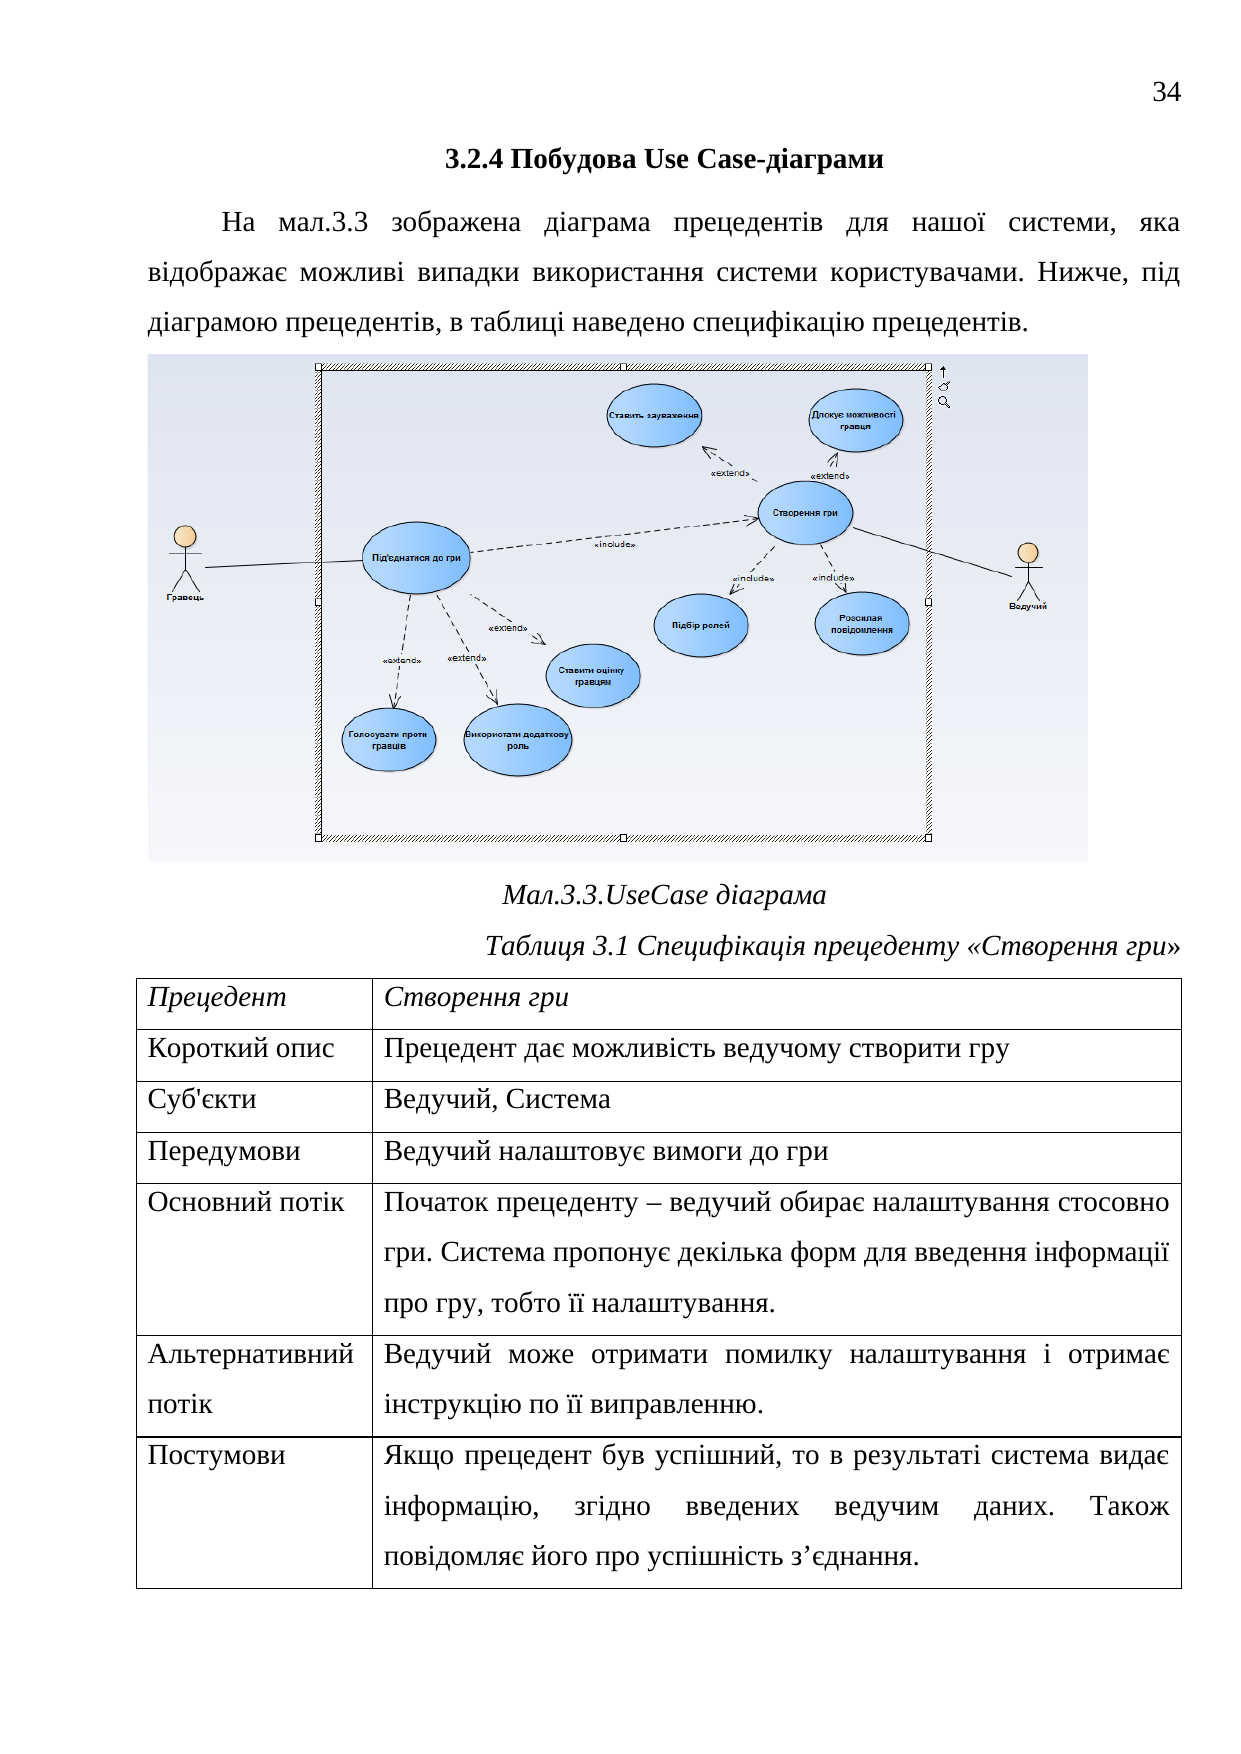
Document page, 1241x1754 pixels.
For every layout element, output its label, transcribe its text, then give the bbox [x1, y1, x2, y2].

table_cell Якщо прецедент був успішний, то в результаті система видає інформацію, згідно введених ведучим даних. Також повідомляє його про успішність з’єднання. [373, 1438, 1181, 1588]
table_header Створення гри [373, 979, 1181, 1029]
table_cell Короткий опис [137, 1030, 372, 1081]
text Таблиця 3.1 Специфікація прецеденту «Створення гри» [148, 928, 1181, 961]
table_cell Основний потік [137, 1184, 372, 1335]
text 3.2.4 Побудова Use Case-діаграми [148, 141, 1181, 174]
table_cell Початок прецеденту – ведучий обирає налаштування стосовно гри. Система пропонує декілька форм для введення інформації про гру, тобто її налаштування. [373, 1184, 1181, 1335]
table_cell Постумови [137, 1438, 372, 1588]
table_cell Ведучий налаштовує вимоги до гри [373, 1133, 1181, 1183]
table_cell Суб'єкти [137, 1082, 372, 1132]
table_cell Альтернативний потік [137, 1336, 372, 1436]
text На мал.3.3 зображена діаграма прецедентів для нашої системи, яка відображає можливі випадки використання системи користувачами. Нижче, під діаграмою прецедентів, в таблиці наведено специфікацію прецедентів. [148, 204, 1181, 338]
table_cell Прецедент дає можливість ведучому створити гру [373, 1030, 1181, 1081]
picture [147, 354, 1088, 861]
table_header Прецедент [137, 979, 372, 1029]
table_cell Ведучий може отримати помилку налаштування і отримає інструкцію по її виправленню. [373, 1336, 1181, 1436]
table_cell Передумови [137, 1133, 372, 1183]
table_cell Ведучий, Система [373, 1082, 1181, 1132]
text Мал.3.3.UseCase діаграма [148, 877, 1181, 911]
